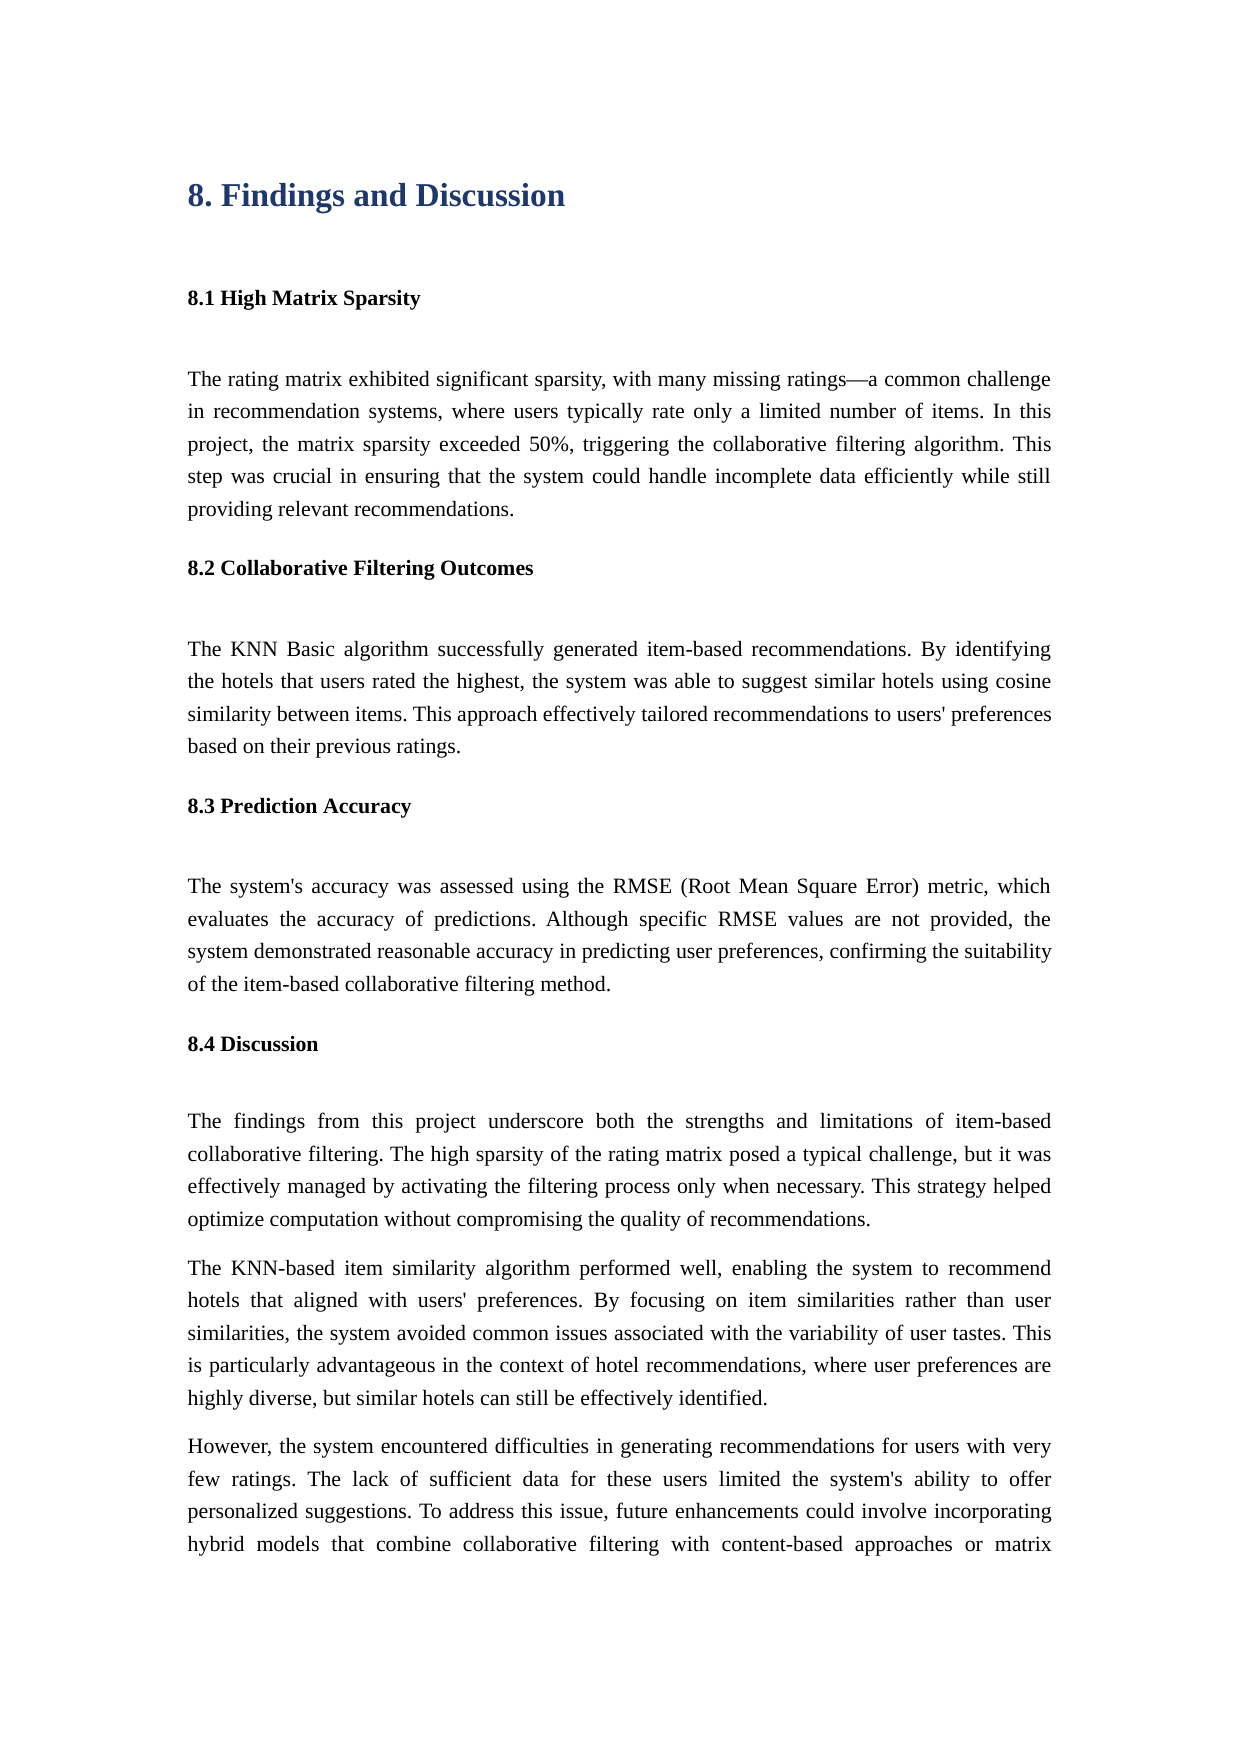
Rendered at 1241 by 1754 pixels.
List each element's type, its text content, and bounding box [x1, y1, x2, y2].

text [187, 1430, 1053, 1560]
subtitle 8. Findings and Discussion [187, 162, 1053, 227]
text The rating matrix exhibited significant sparsity, with many missing ratings—a common challenge in recommendation systems, where users typically rate only a limited number of items. In this project, the matrix sparsity exceeded 50%, triggering the collaborative filtering algorithm. This step was crucial in ensuring that the system could handle incomplete data efficiently while still providing relevant recommendations. [187, 362, 1053, 524]
text The KNN-based item similarity algorithm performed well, enabling the system to recommend hotels that aligned with users' preferences. By focusing on item similarities rather than user similarities, the system avoided common issues associated with the variability of user tastes. This is particularly advantageous in the context of hotel recommendations, where user preferences are highly diverse, but similar hotels can still be effectively identified. [187, 1251, 1053, 1413]
text The findings from this project underscore both the strengths and limitations of item-based collaborative filtering. The high sparsity of the rating matrix posed a typical challenge, but it was effectively managed by activating the filtering process only when necessary. This strategy helped optimize computation without compromising the quality of recommendations. [187, 1105, 1053, 1235]
text The system's accuracy was assessed using the RMSE (Root Mean Square Error) metric, which evaluates the accuracy of predictions. Although specific RMSE values are not provided, the system demonstrated reasonable accuracy in predicting user preferences, confirming the suitability of the item-based collaborative filtering method. [187, 870, 1053, 1000]
text The KNN Basic algorithm successfully generated item-based recommendations. By identifying the hotels that users rated the highest, the system was able to suggest similar hotels using cosine similarity between items. This approach effectively tailored recommendations to users' preferences based on their previous ratings. [187, 632, 1053, 762]
subtitle 8.3 Prediction Accuracy [187, 789, 1053, 822]
subtitle 8.2 Collaborative Filtering Outcomes [187, 552, 1053, 584]
subtitle 8.1 High Matrix Sparsity [187, 282, 1053, 314]
subtitle 8.4 Discussion [187, 1027, 1053, 1059]
